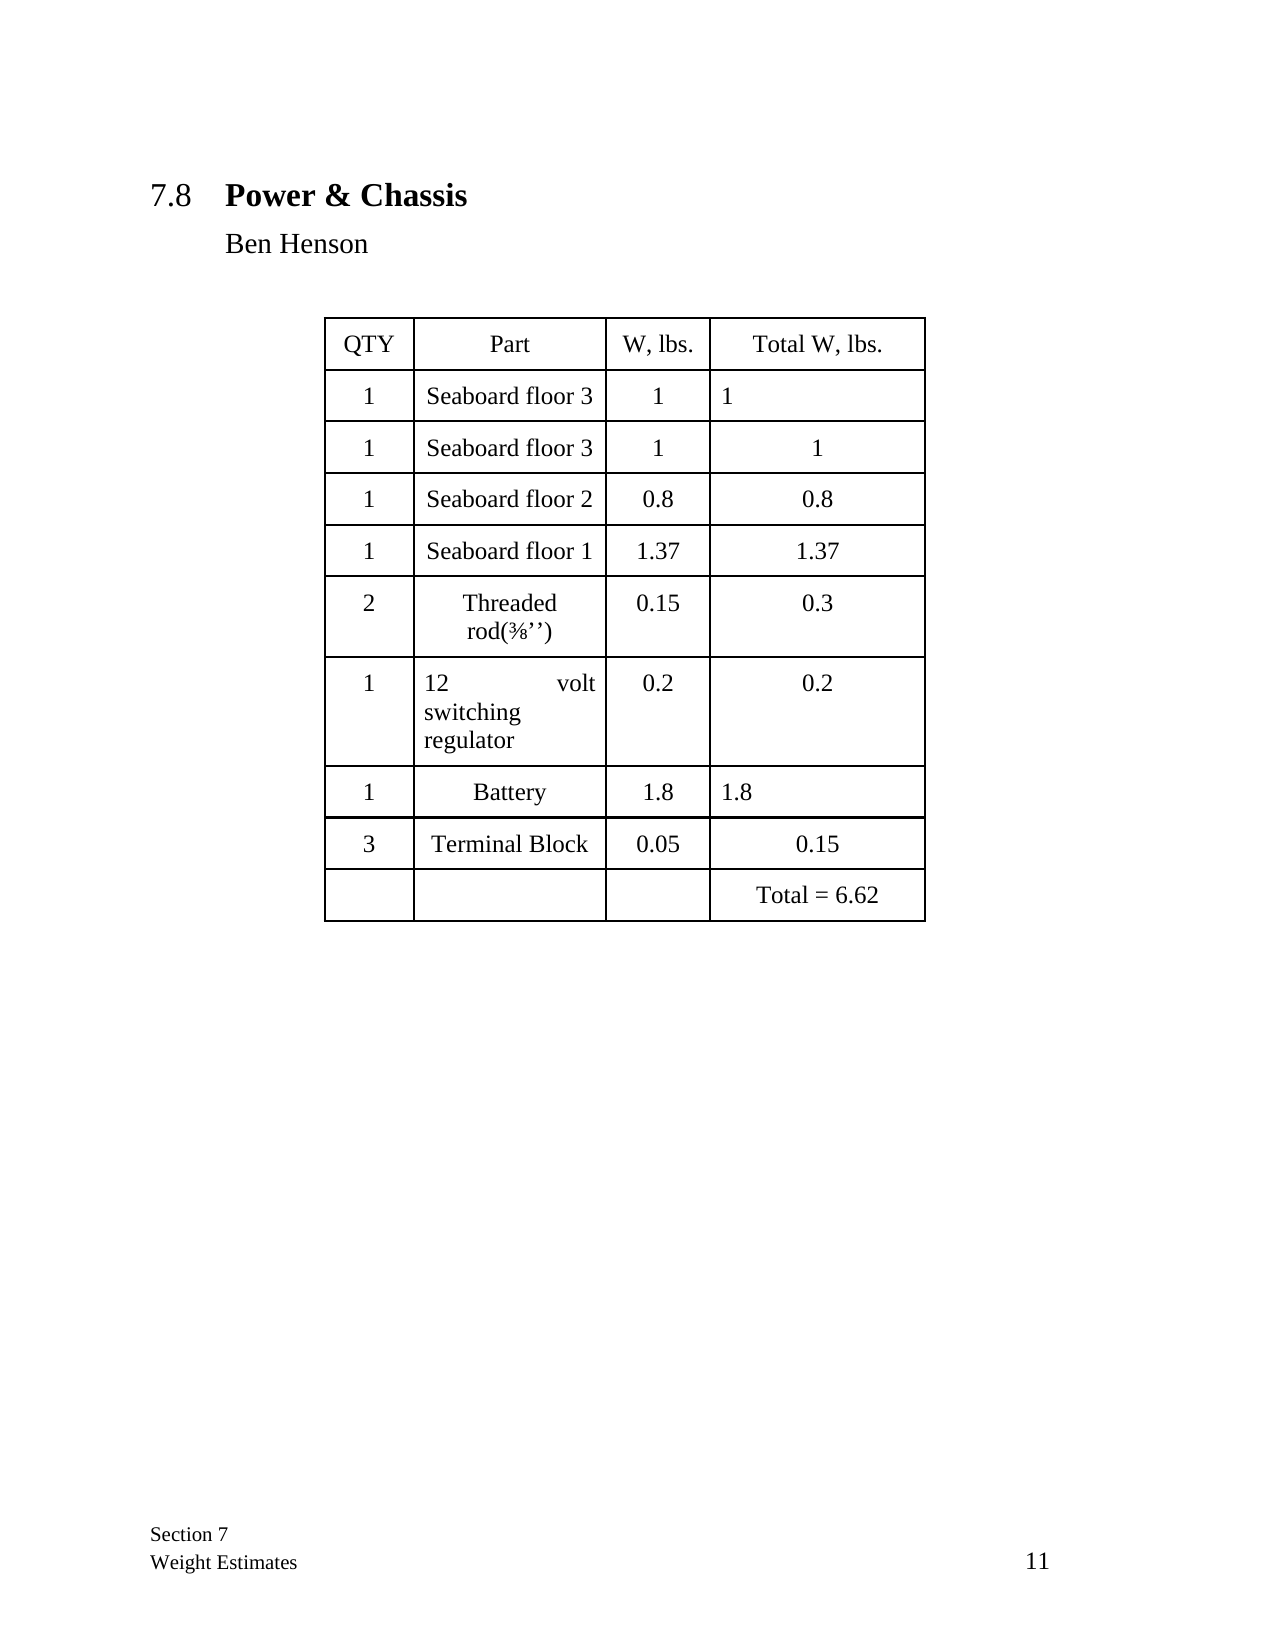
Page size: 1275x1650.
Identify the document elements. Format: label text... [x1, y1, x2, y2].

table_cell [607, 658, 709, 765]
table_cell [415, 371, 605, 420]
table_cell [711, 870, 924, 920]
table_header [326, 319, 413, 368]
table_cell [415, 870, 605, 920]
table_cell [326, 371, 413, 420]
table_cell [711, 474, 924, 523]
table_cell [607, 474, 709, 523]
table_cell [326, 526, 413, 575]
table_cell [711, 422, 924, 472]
text Ben Henson [225, 226, 1125, 259]
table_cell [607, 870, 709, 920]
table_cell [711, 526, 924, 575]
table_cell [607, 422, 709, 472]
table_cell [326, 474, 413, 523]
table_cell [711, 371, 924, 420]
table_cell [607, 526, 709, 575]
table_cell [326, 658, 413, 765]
subtitle Power & Chassis [150, 175, 1125, 213]
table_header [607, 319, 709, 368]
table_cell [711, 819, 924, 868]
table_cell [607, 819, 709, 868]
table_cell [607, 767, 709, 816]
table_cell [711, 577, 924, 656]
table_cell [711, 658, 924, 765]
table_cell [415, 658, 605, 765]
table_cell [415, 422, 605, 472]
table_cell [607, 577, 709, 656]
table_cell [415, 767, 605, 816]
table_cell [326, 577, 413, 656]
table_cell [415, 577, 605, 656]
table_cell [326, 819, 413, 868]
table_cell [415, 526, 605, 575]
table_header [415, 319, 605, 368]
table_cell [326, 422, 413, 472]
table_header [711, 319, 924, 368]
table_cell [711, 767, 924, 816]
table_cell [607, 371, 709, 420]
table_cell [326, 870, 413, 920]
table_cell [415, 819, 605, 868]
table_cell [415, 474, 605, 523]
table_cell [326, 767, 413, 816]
